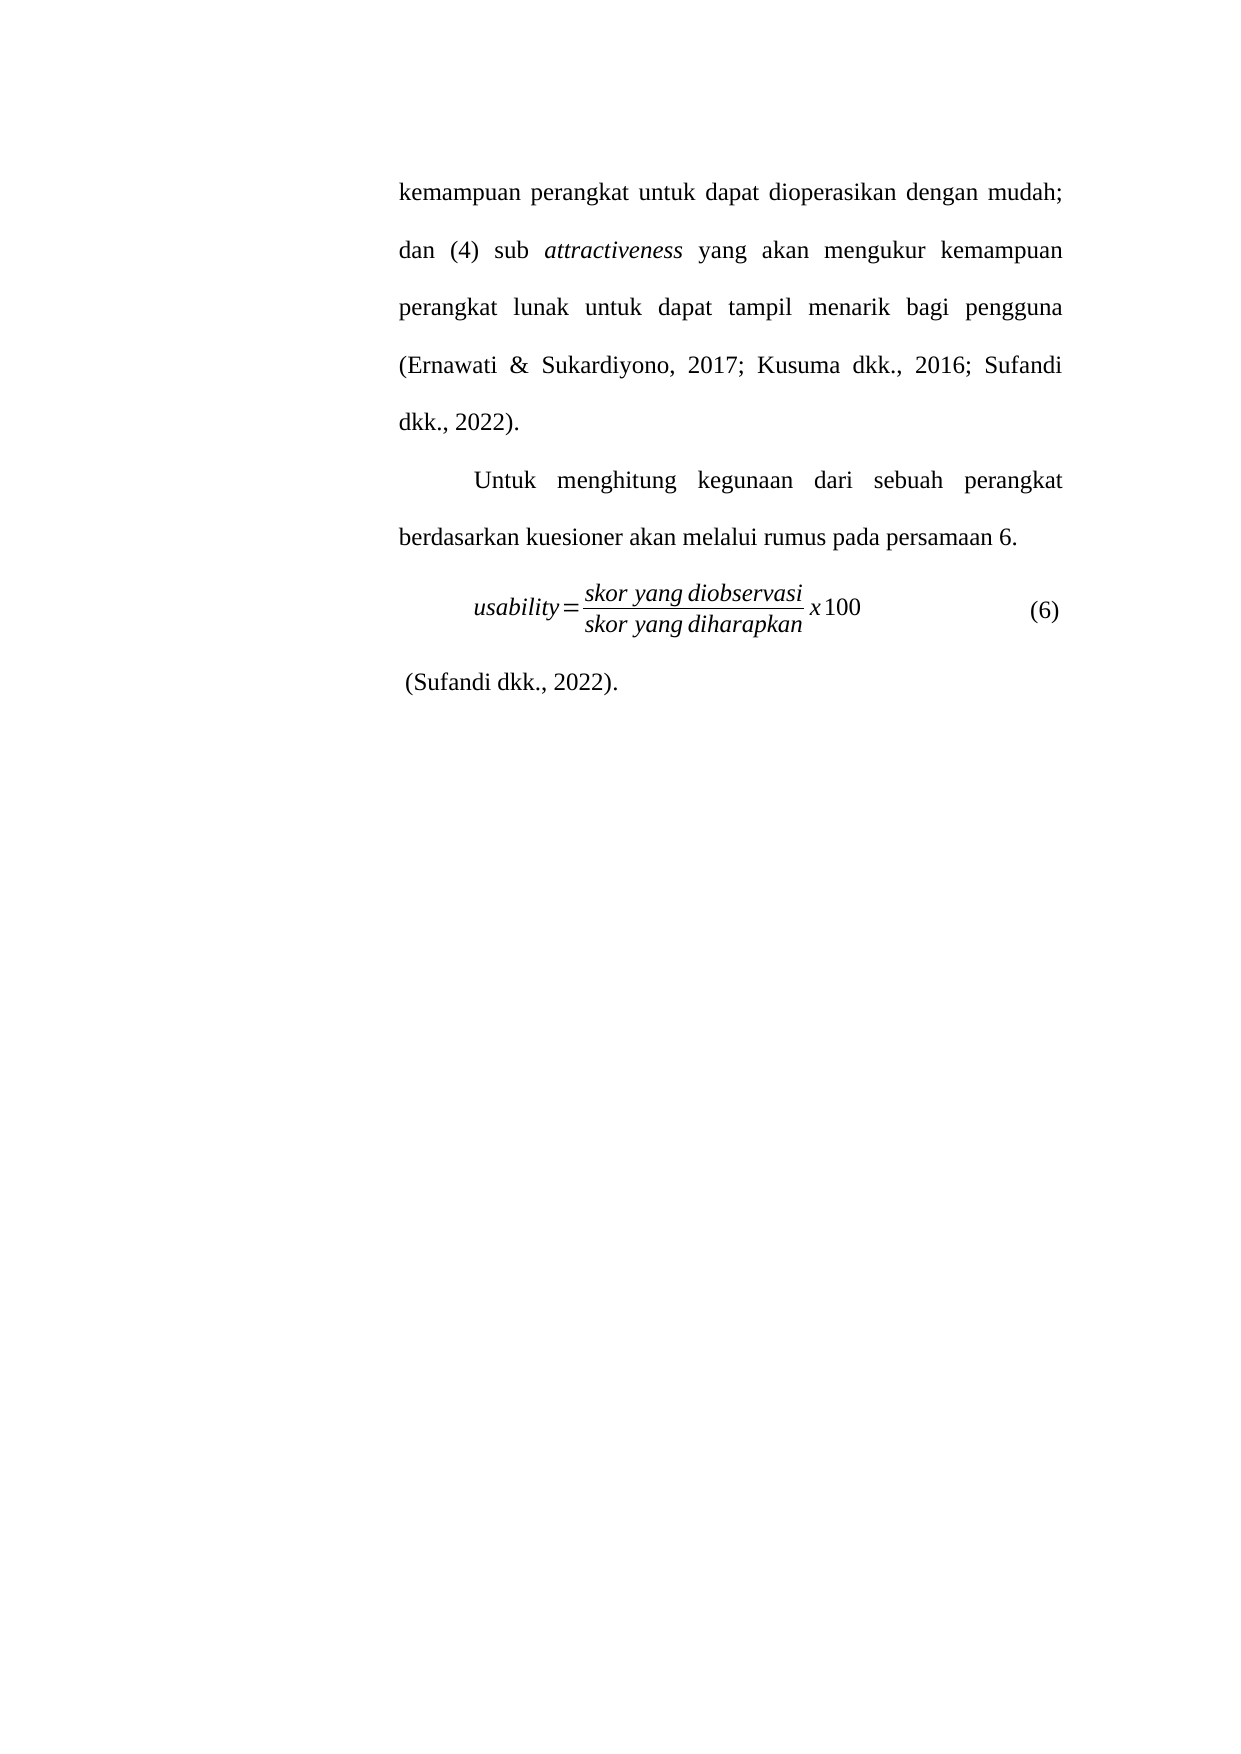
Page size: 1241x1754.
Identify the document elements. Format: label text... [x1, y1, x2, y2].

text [399, 177, 1063, 436]
text Untuk menghitung kegunaan dari sebuah perangkat berdasarkan kuesioner akan melalui rumus pada persamaan 6. [399, 465, 1063, 551]
text . [399, 667, 1063, 696]
text (6) [399, 580, 1063, 639]
